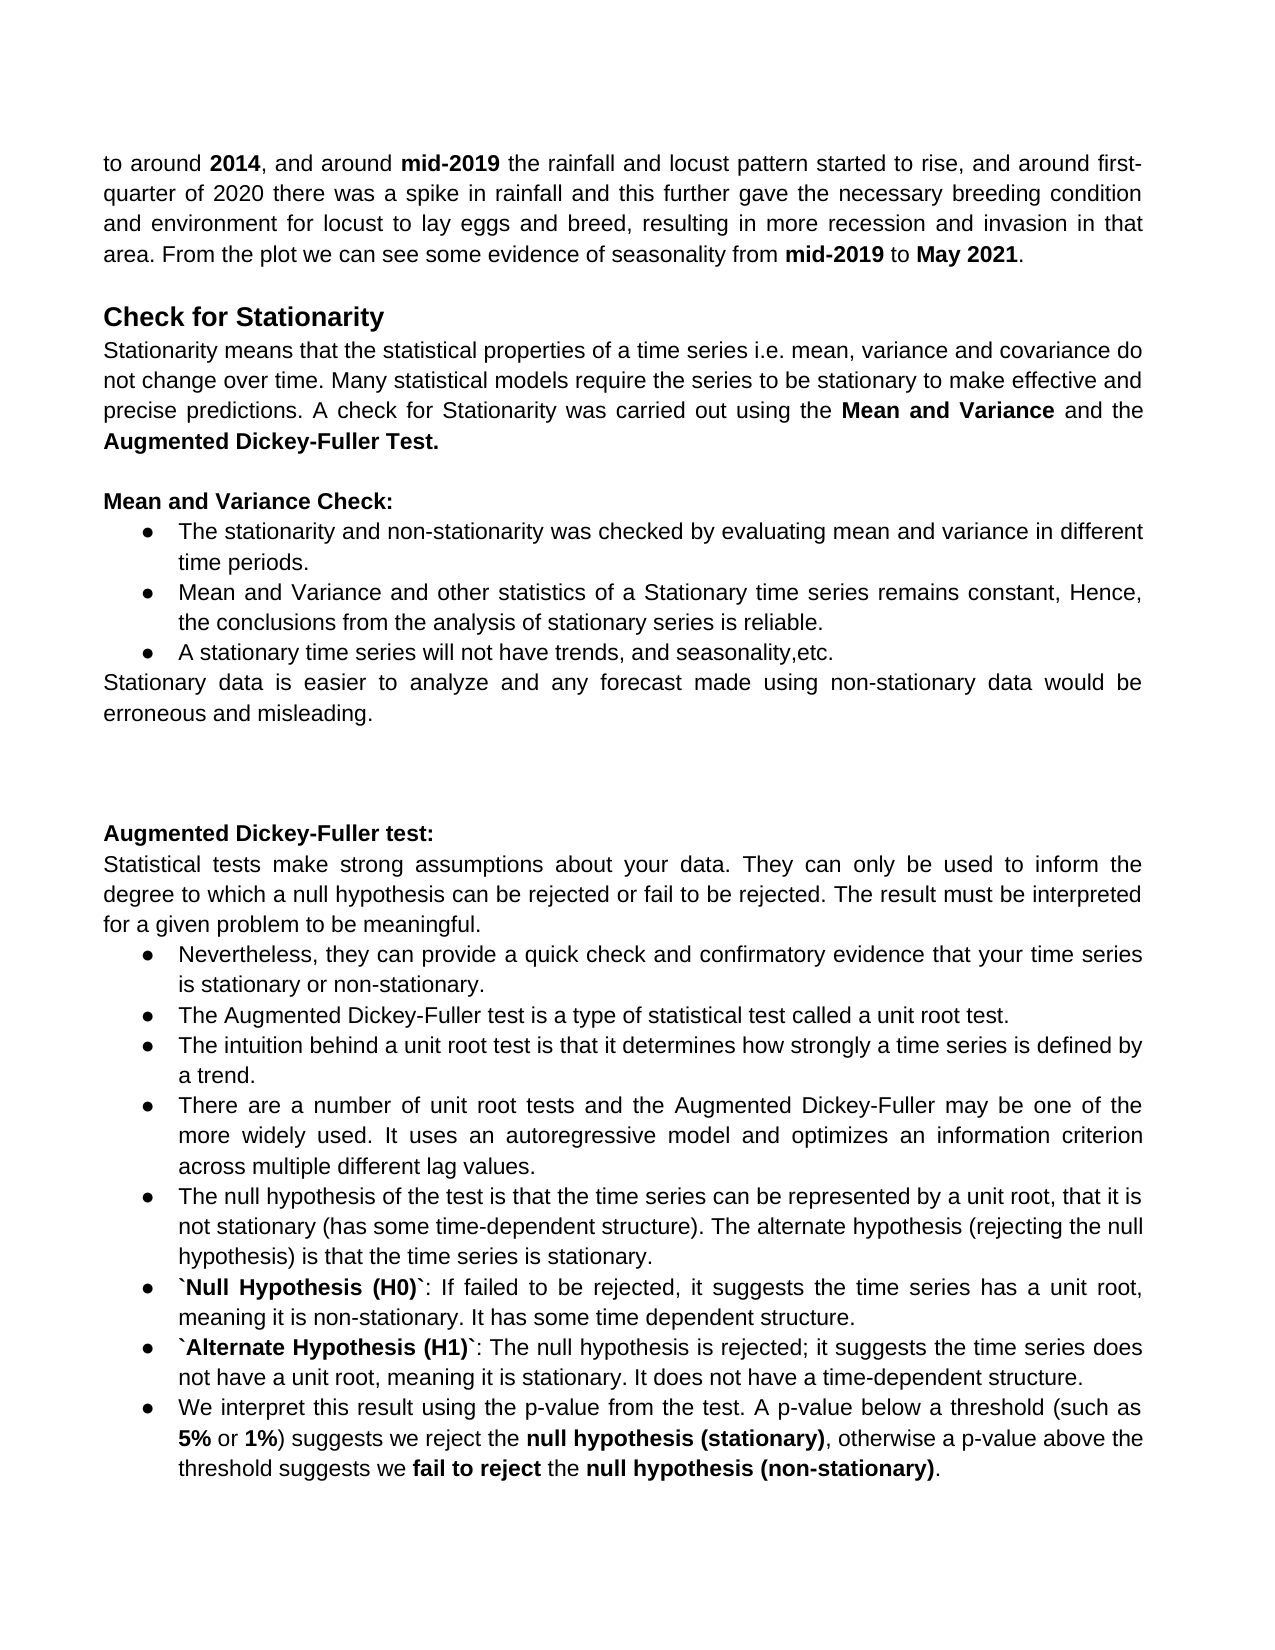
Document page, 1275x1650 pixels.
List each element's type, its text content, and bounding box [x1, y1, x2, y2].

list A stationary time series will not have trends, and seasonality,etc. [141, 639, 1144, 665]
list `Null Hypothesis (H0)`: If failed to be rejected, it suggests the time series has a unit root, meaning it is non-stationary. It has some time dependent structure. [141, 1273, 1144, 1330]
list The Augmented Dickey-Fuller test is a type of statistical test called a unit root test. [141, 1002, 1144, 1028]
text Augmented Dickey-Fuller test: [103, 820, 1144, 847]
list We interpret this result using the p-value from the test. A p-value below a threshold (such as 5% or 1%) suggests we reject the null hypothesis (stationary), otherwise a p-value above the threshold suggests we fail to reject the null hypothesis (non-stationary). [141, 1394, 1144, 1481]
list The stationarity and non-stationarity was checked by evaluating mean and variance in different time periods. [141, 518, 1144, 575]
list The null hypothesis of the test is that the time series can be represented by a unit root, that it is not stationary (has some time-dependent structure). The alternate hypothesis (rejecting the null hypothesis) is that the time series is stationary. [141, 1183, 1144, 1269]
text Mean and Variance Check: [103, 488, 1144, 514]
text Stationary data is easier to analyze and any forecast made using non-stationary data would be erroneous and misleading. [103, 669, 1144, 726]
list `Alternate Hypothesis (H1)`: The null hypothesis is rejected; it suggests the time series does not have a unit root, meaning it is stationary. It does not have a time-dependent structure. [141, 1334, 1144, 1390]
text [103, 150, 1144, 267]
list Nevertheless, they can provide a quick check and confirmatory evidence that your time series is stationary or non-stationary. [141, 941, 1144, 998]
text Check for Stationarity [103, 301, 1144, 332]
list Mean and Variance and other statistics of a Stationary time series remains constant, Hence, the conclusions from the analysis of stationary series is reliable. [141, 579, 1144, 635]
text Statistical tests make strong assumptions about your data. They can only be used to inform the degree to which a null hypothesis can be rejected or fail to be rejected. The result must be interpreted for a given problem to be meaningful. [103, 851, 1144, 937]
list There are a number of unit root tests and the Augmented Dickey-Fuller may be one of the more widely used. It uses an autoregressive model and optimizes an information criterion across multiple different lag values. [141, 1092, 1144, 1179]
list The intuition behind a unit root test is that it determines how strongly a time series is defined by a trend. [141, 1032, 1144, 1088]
text Stationarity means that the statistical properties of a time series i.e. mean, variance and covariance do not change over time. Many statistical models require the series to be stationary to make effective and precise predictions. A check for Stationarity was carried out using the Mean and Variance and the Augmented Dickey-Fuller Test. [103, 337, 1144, 454]
